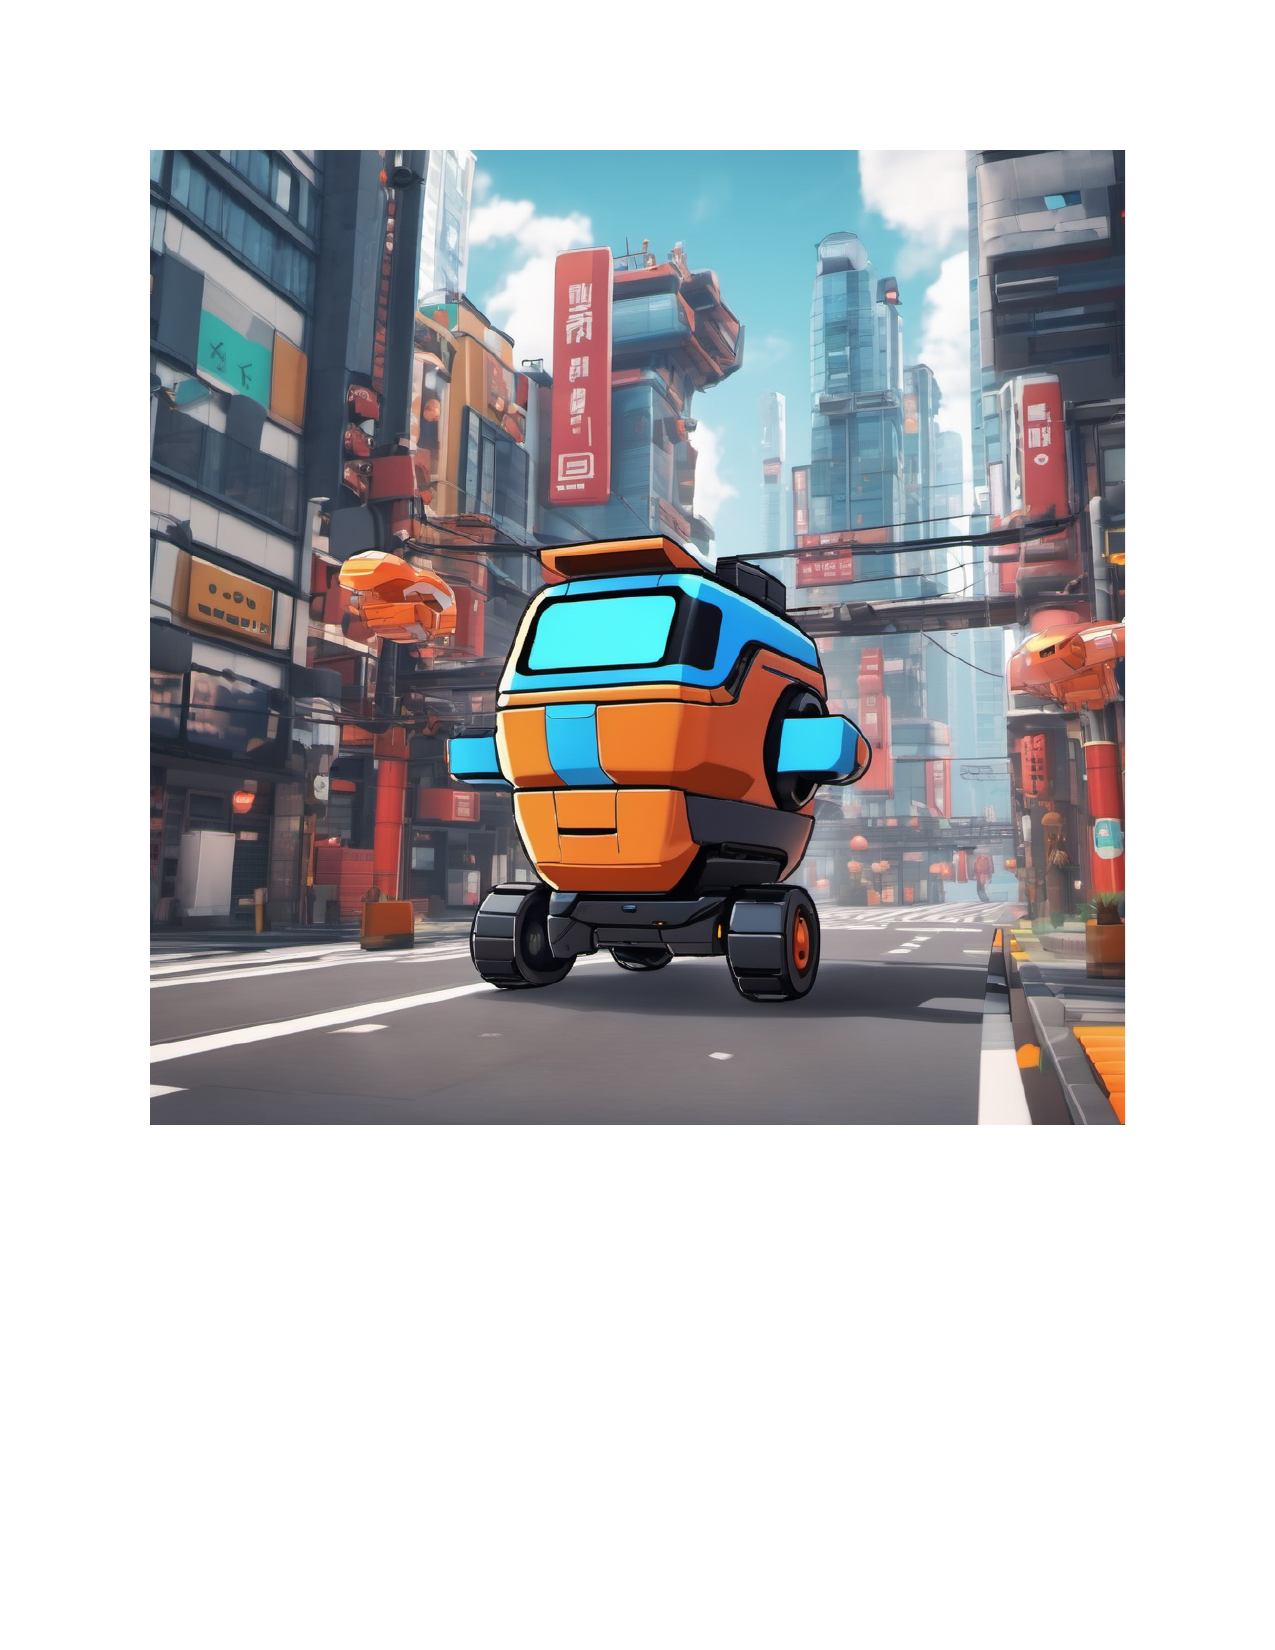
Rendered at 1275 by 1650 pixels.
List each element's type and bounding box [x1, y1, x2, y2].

picture [150, 150, 1125, 1125]
